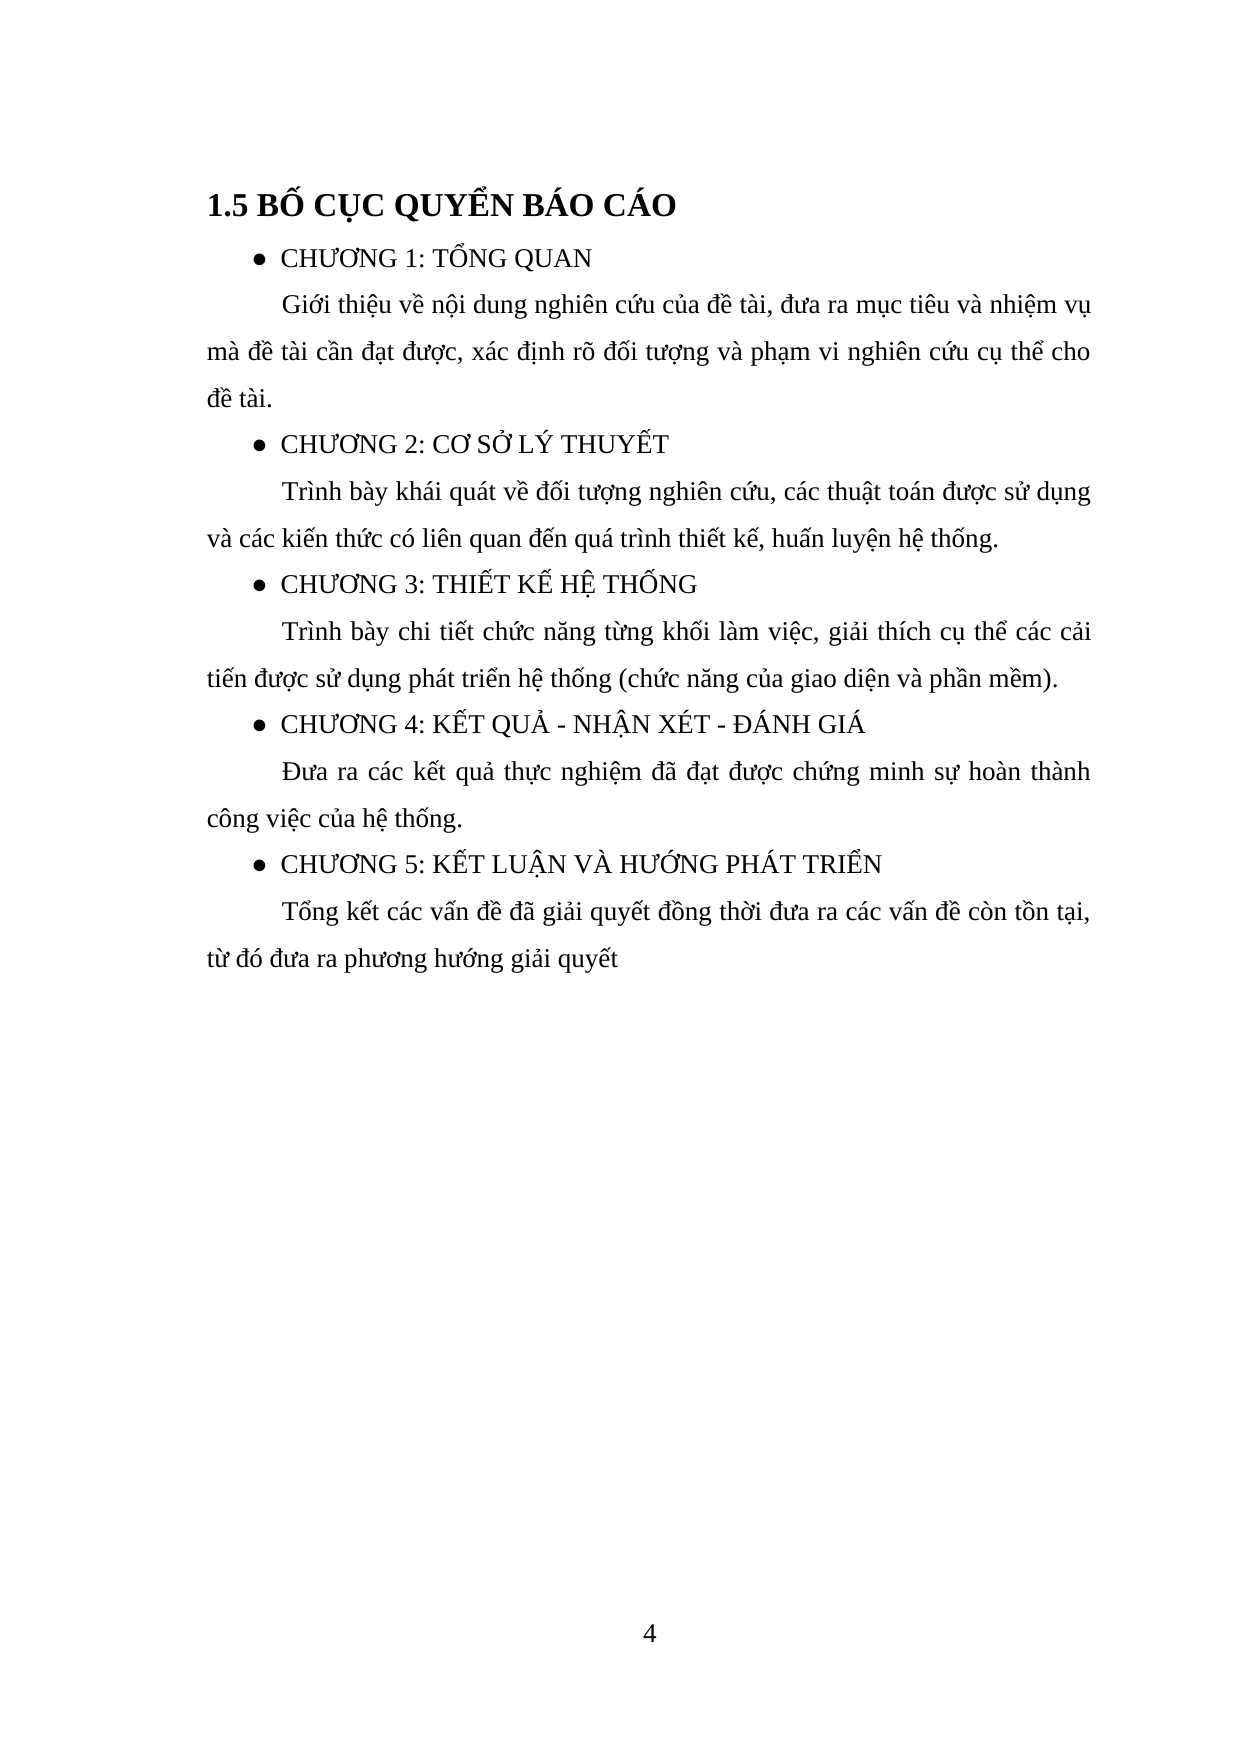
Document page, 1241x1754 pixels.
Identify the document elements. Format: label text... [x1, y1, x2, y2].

subtitle 1.5 BỐ CỤC QUYỂN BÁO CÁO [207, 185, 1093, 223]
list CHƯƠNG 3: THIẾT KẾ HỆ THỐNG [251, 568, 1093, 599]
list CHƯƠNG 1: TỔNG QUAN [251, 242, 1093, 273]
list CHƯƠNG 4: KẾT QUẢ - NHẬN XÉT - ĐÁNH GIÁ [251, 708, 1093, 739]
list CHƯƠNG 2: CƠ SỞ LÝ THUYẾT [251, 428, 1093, 459]
text Tổng kết các vấn đề đã giải quyết đồng thời đưa ra các vấn đề còn tồn tại, từ đó đưa ra phương hướng giải quyết [207, 895, 1093, 973]
text Giới thiệu về nội dung nghiên cứu của đề tài, đưa ra mục tiêu và nhiệm vụ mà đề tài cần đạt được, xác định rõ đối tượng và phạm vi nghiên cứu cụ thể cho đề tài. [207, 288, 1093, 413]
text Đưa ra các kết quả thực nghiệm đã đạt được chứng minh sự hoàn thành công việc của hệ thống. [207, 755, 1093, 833]
text Trình bày khái quát về đối tượng nghiên cứu, các thuật toán được sử dụng và các kiến thức có liên quan đến quá trình thiết kế, huấn luyện hệ thống. [207, 475, 1093, 553]
list CHƯƠNG 5: KẾT LUẬN VÀ HƯỚNG PHÁT TRIỂN [251, 848, 1093, 879]
text Trình bày chi tiết chức năng từng khối làm việc, giải thích cụ thể các cải tiến được sử dụng phát triển hệ thống (chức năng của giao diện và phần mềm). [207, 615, 1093, 693]
